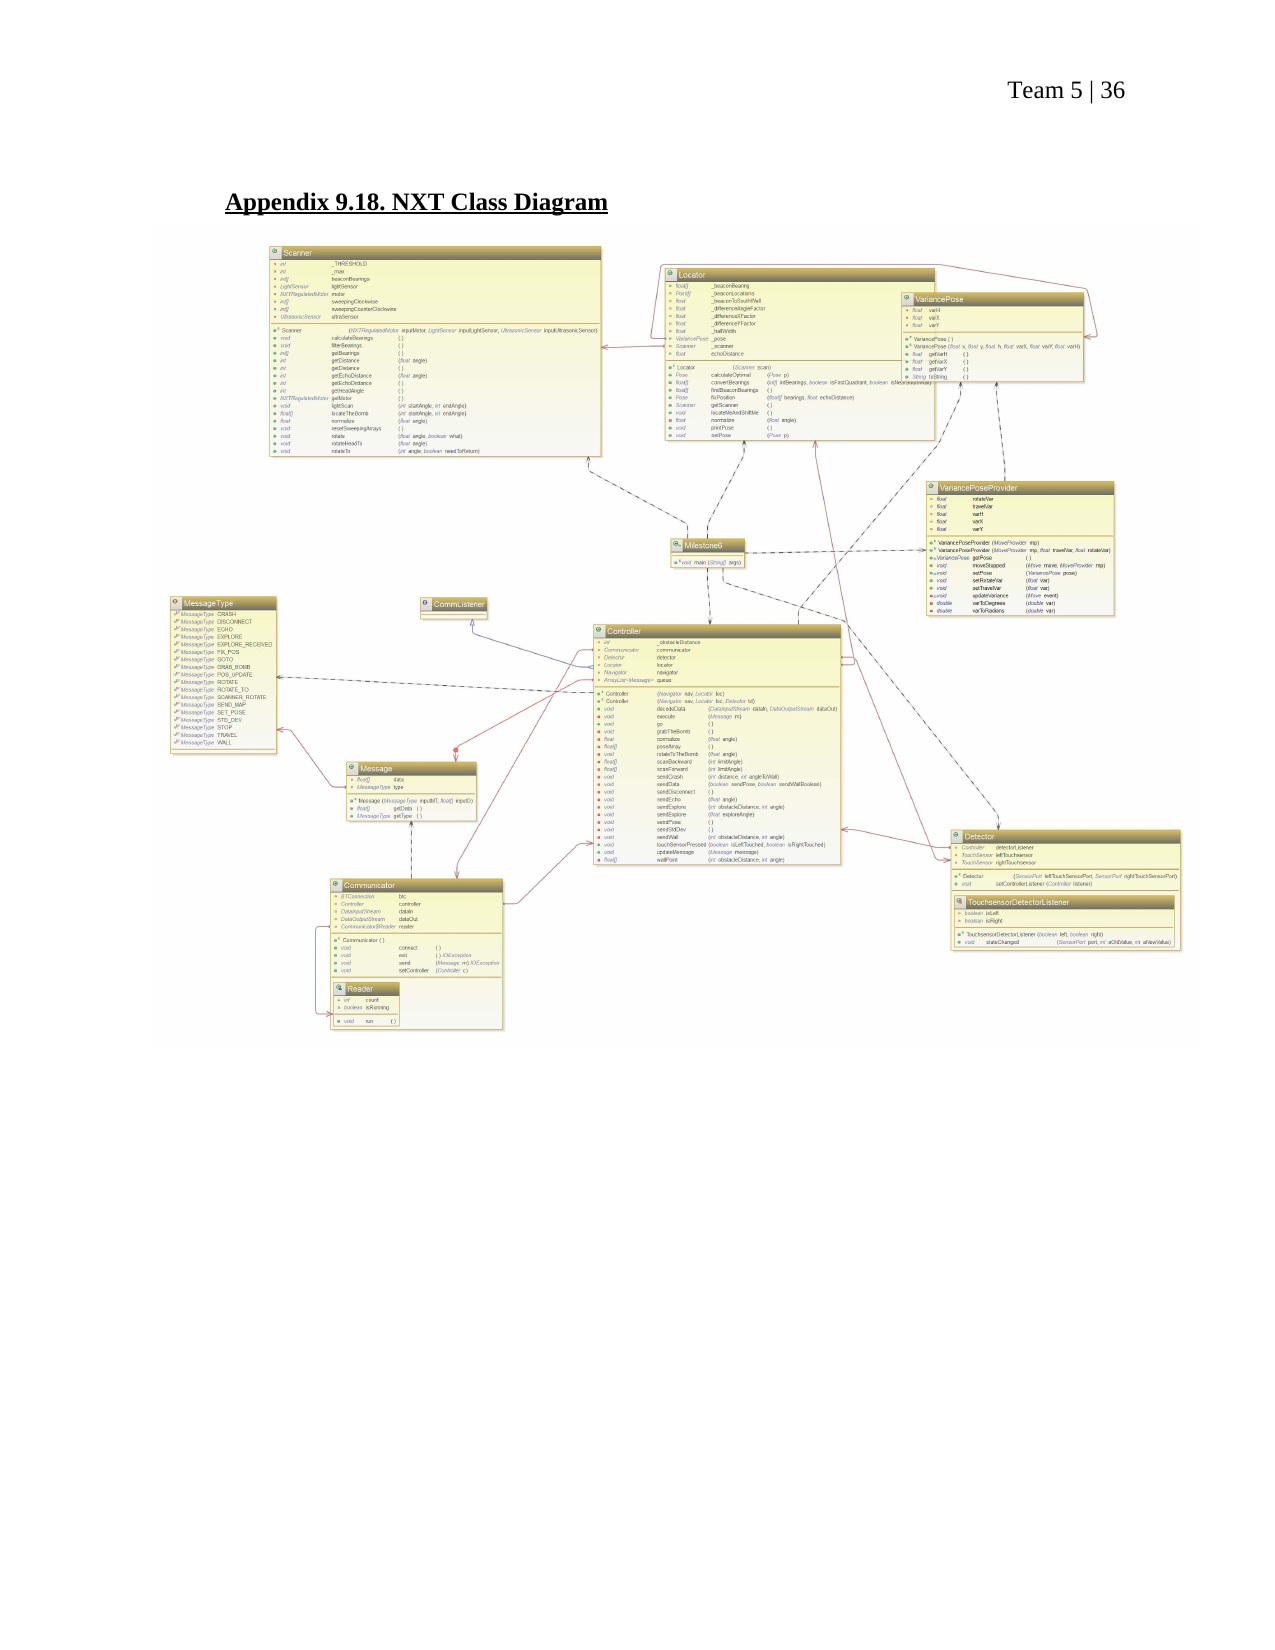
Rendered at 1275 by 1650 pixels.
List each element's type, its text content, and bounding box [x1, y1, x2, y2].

subtitle Appendix 9.18. NXT Class Diagram [150, 187, 1125, 216]
picture [150, 226, 1200, 1049]
